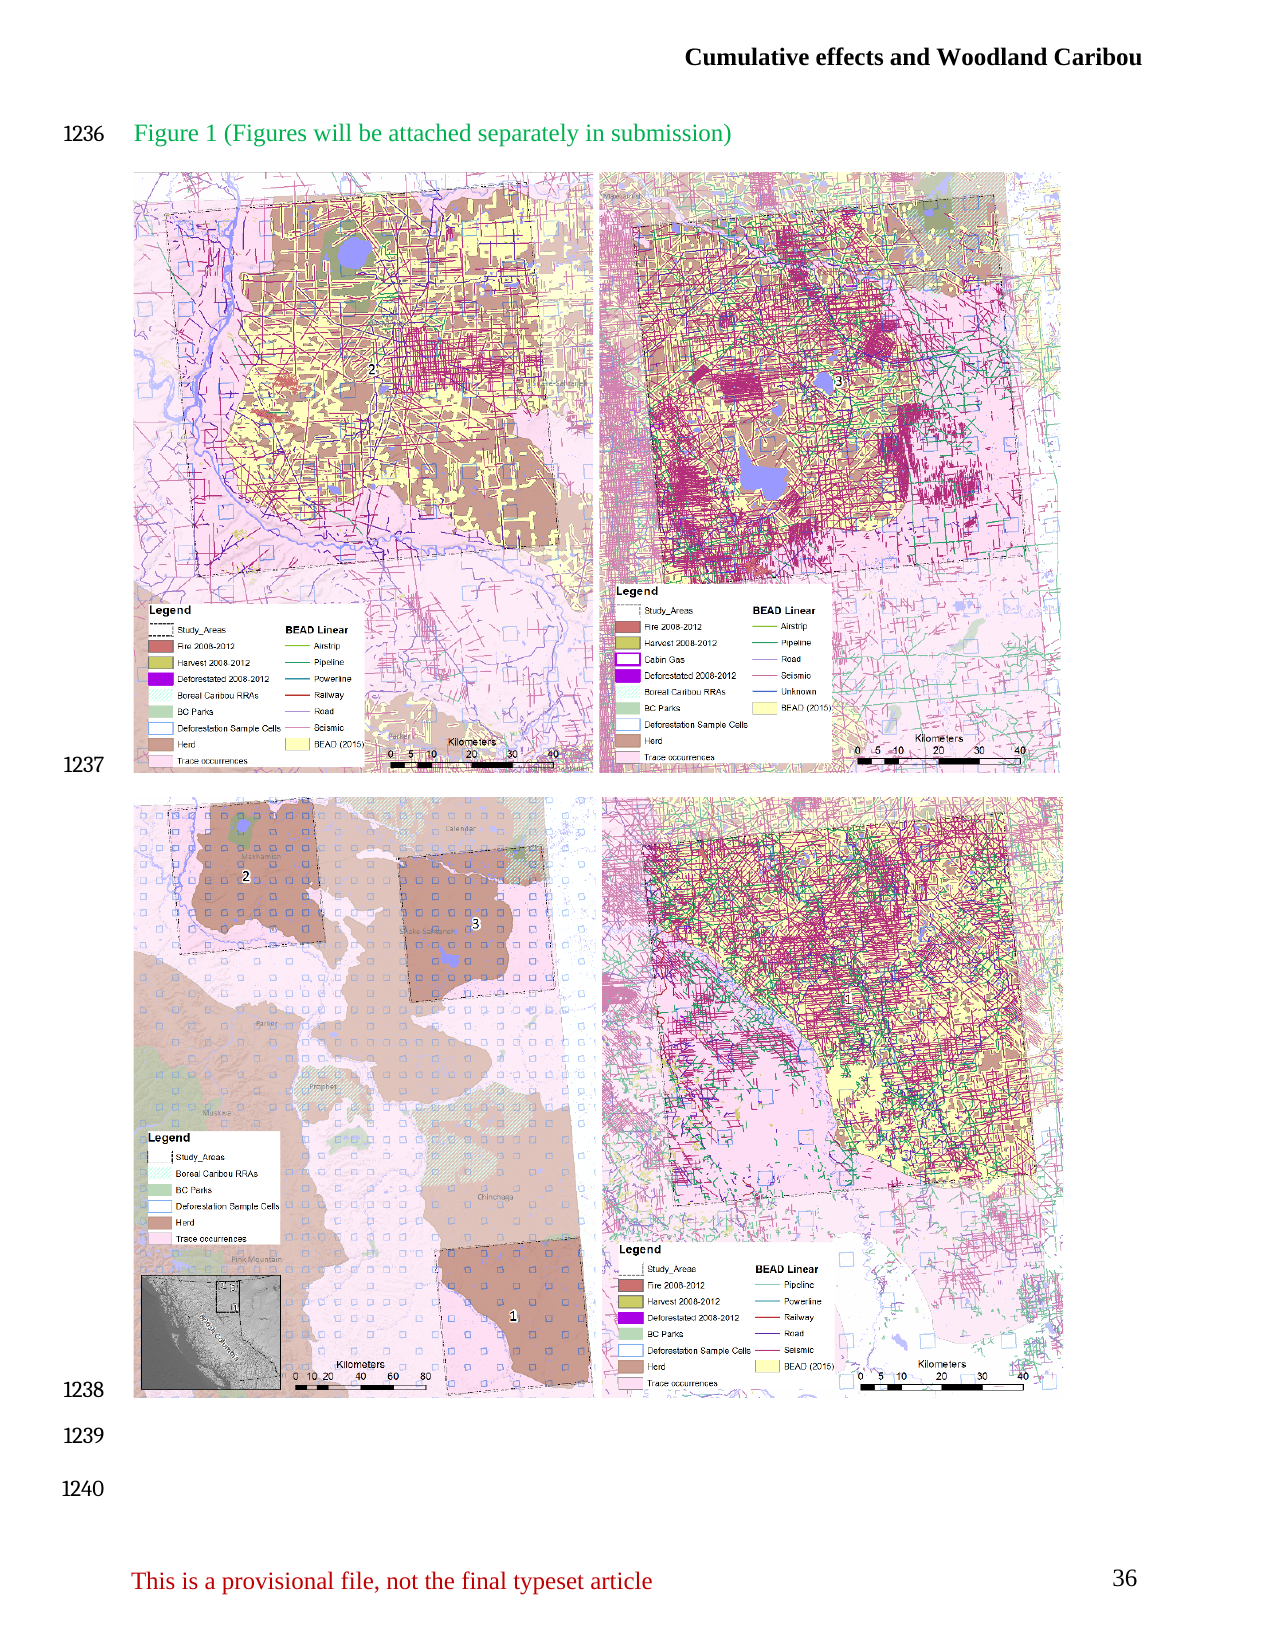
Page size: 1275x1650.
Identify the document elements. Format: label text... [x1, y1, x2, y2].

picture [133, 172, 594, 773]
picture [599, 172, 1061, 773]
picture [133, 797, 596, 1398]
picture [602, 797, 1064, 1398]
text Figure 1 (Figures will be attached separately in submission) [133, 118, 1152, 147]
